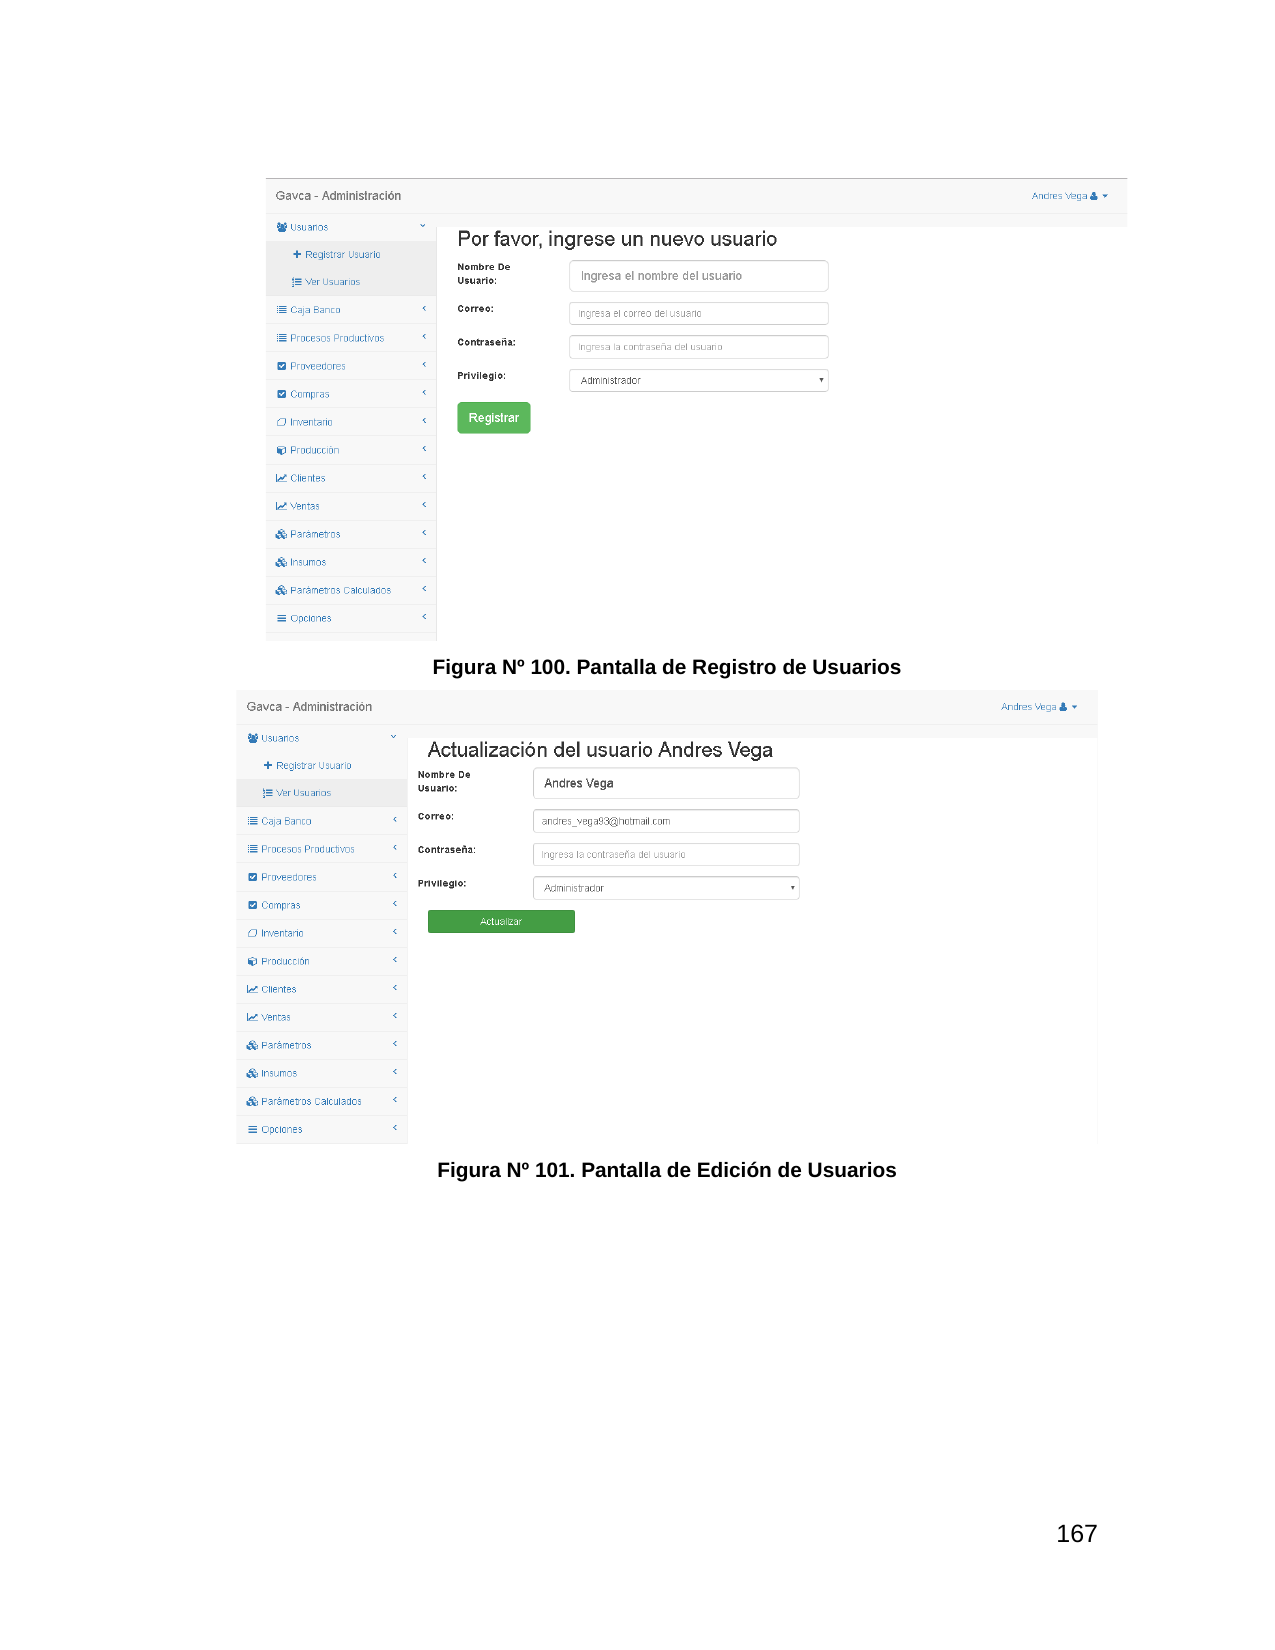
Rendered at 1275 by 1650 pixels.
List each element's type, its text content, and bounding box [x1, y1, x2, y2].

text Figura Nº 101. Pantalla de Edición de Usuarios [236, 1158, 1098, 1182]
picture [265, 177, 1128, 641]
text Figura Nº 100. Pantalla de Registro de Usuarios [236, 655, 1098, 679]
picture [236, 690, 1098, 1144]
